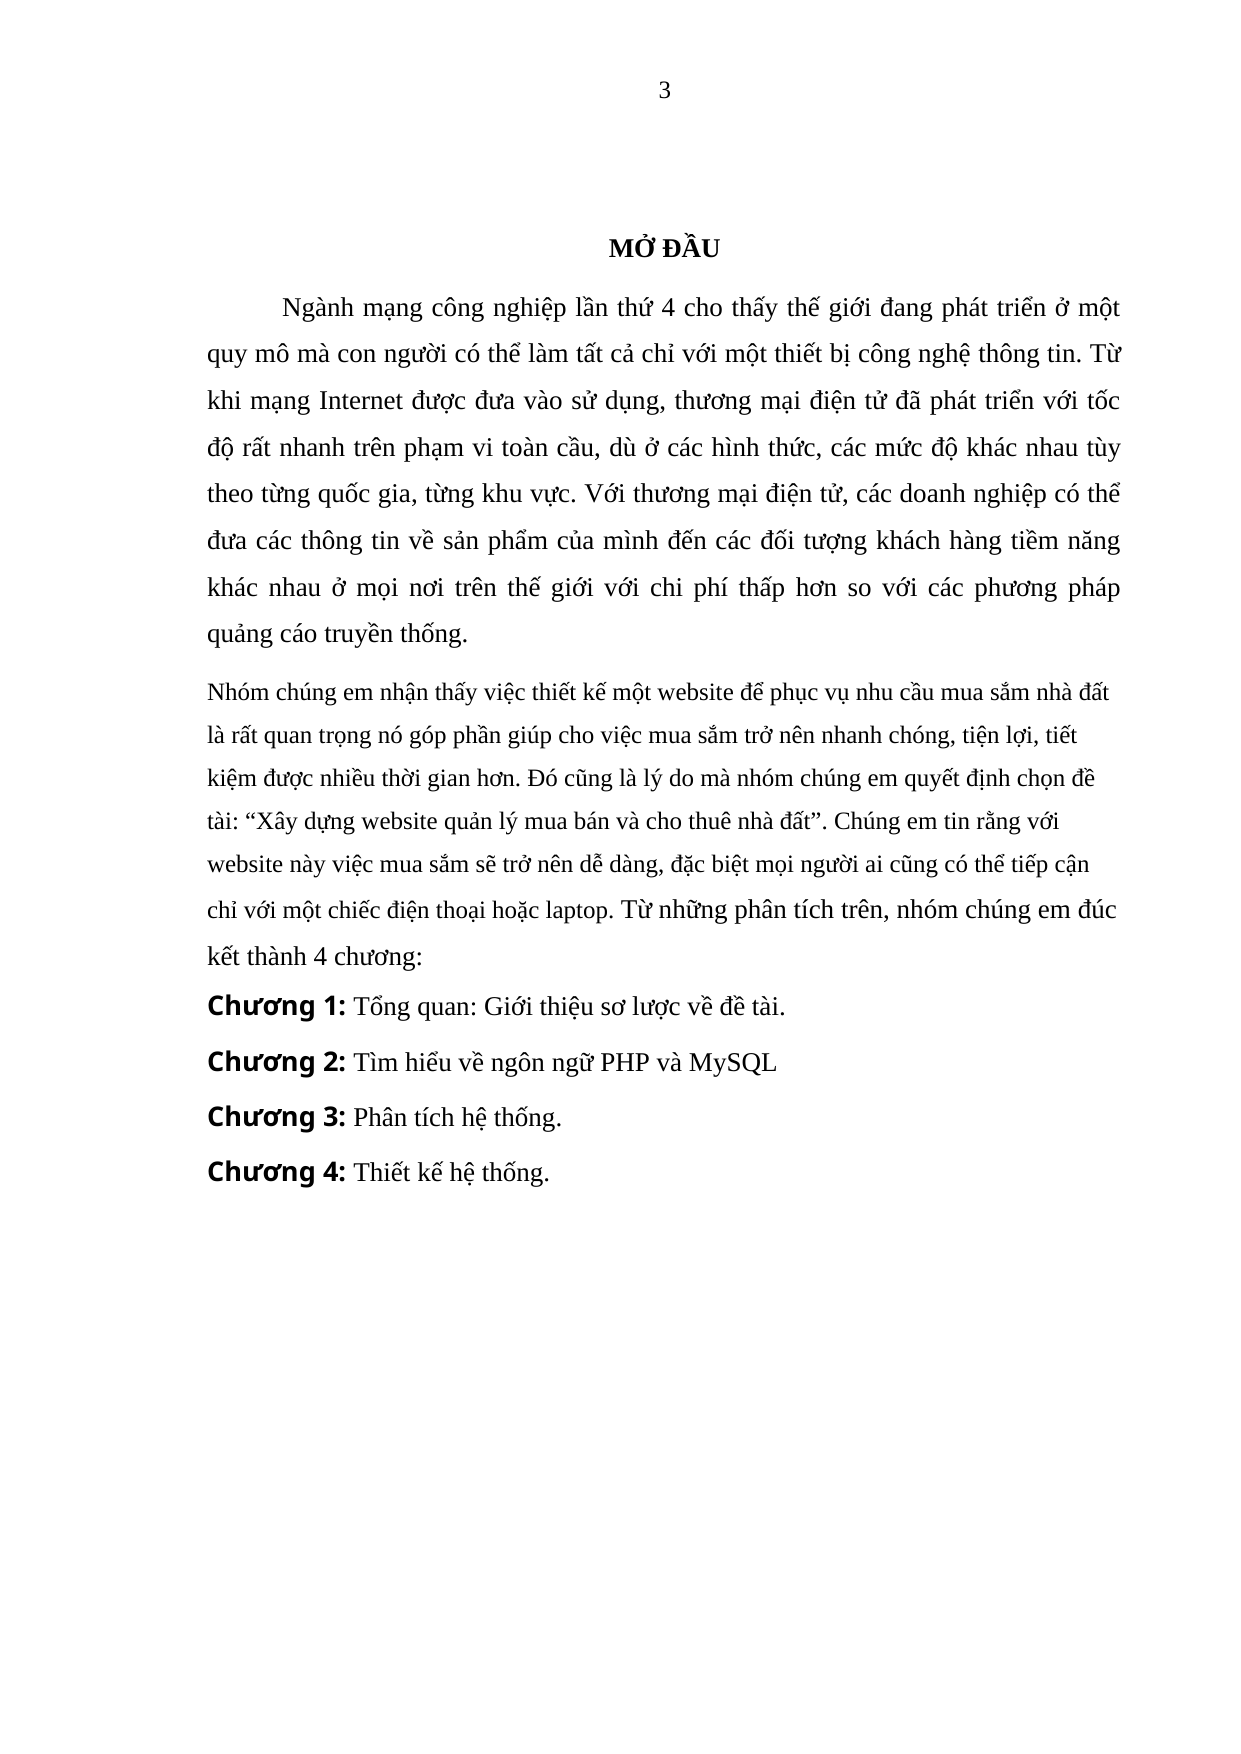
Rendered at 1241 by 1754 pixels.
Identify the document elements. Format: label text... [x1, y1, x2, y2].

text Ngành mạng công nghiệp lần thứ 4 cho thấy thế giới đang phát triển ở một quy mô mà con người có thể làm tất cả chỉ với một thiết bị công nghệ thông tin. Từ khi mạng Internet được đưa vào sử dụng, thương mại điện tử đã phát triển với tốc độ rất nhanh trên phạm vi toàn cầu, dù ở các hình thức, các mức độ khác nhau tùy theo từng quốc gia, từng khu vực. Với thương mại điện tử, các doanh nghiệp có thể đưa các thông tin về sản phẩm của mình đến các đối tượng khách hàng tiềm năng khác nhau ở mọi nơi trên thế giới với chi phí thấp hơn so với các phương pháp quảng cáo truyền thống. [207, 291, 1122, 649]
text Chương 2: Tìm hiểu về ngôn ngữ PHP và MySQL [207, 1042, 1122, 1079]
text Chương 4: Thiết kế hệ thống. [207, 1153, 1122, 1190]
text Chương 1: Tổng quan: Giới thiệu sơ lược về đề tài. [207, 987, 1122, 1024]
title MỞ ĐẦU [207, 232, 1122, 263]
text Nhóm chúng em nhận thấy việc thiết kế một website để phục vụ nhu cầu mua sắm nhà đất là rất quan trọng nó góp phần giúp cho việc mua sắm trở nên nhanh chóng, tiện lợi, tiết kiệm được nhiều thời gian hơn. Đó cũng là lý do mà nhóm chúng em quyết định chọn đề tài: “Xây dựng website quản lý mua bán và cho thuê nhà đất”. Chúng em tin rằng với website này việc mua sắm sẽ trở nên dễ dàng, đặc biệt mọi người ai cũng có thể tiếp cận chỉ với một chiếc điện thoại hoặc laptop. Từ những phân tích trên, nhóm chúng em đúc kết thành 4 chương: [207, 677, 1122, 971]
text Chương 3: Phân tích hệ thống. [207, 1097, 1122, 1134]
